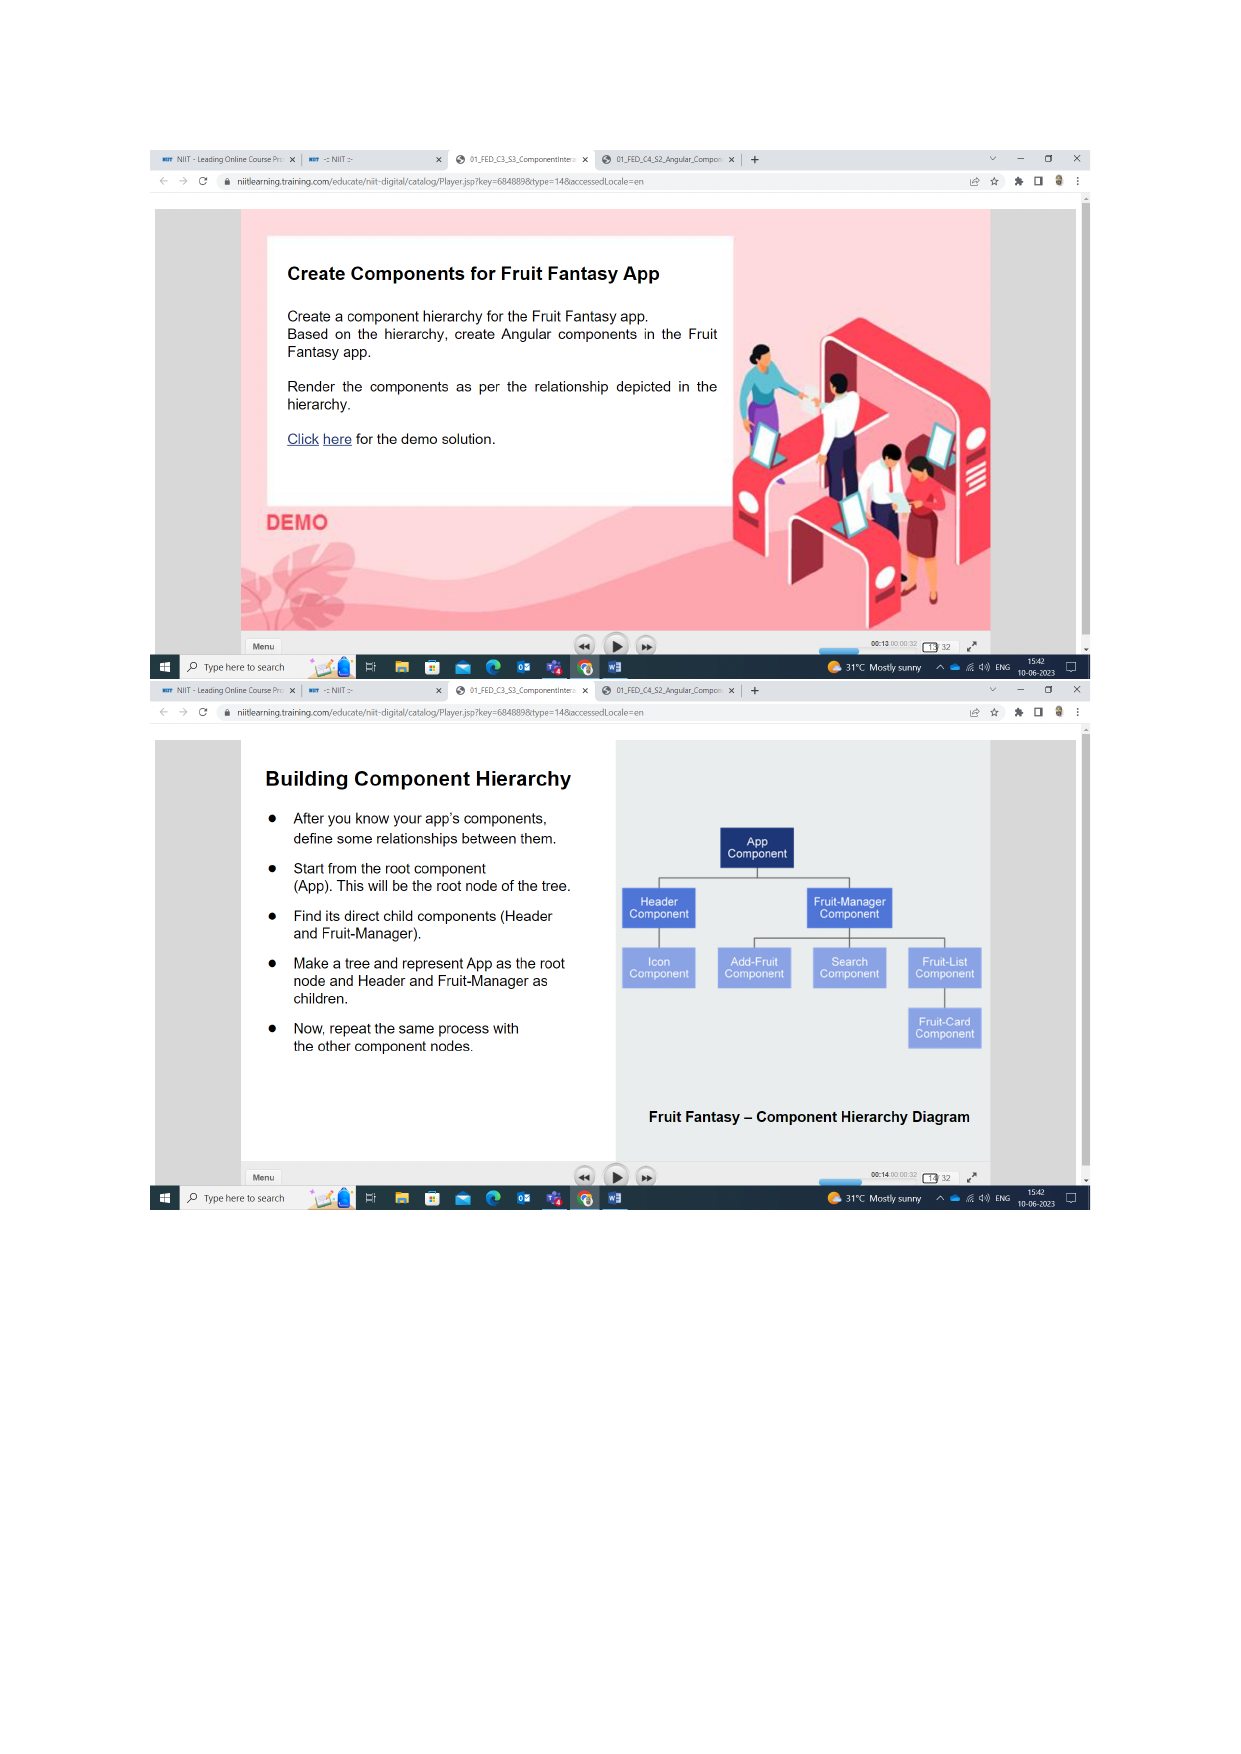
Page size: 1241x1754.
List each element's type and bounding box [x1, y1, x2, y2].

picture [150, 150, 1091, 679]
picture [150, 681, 1091, 1210]
